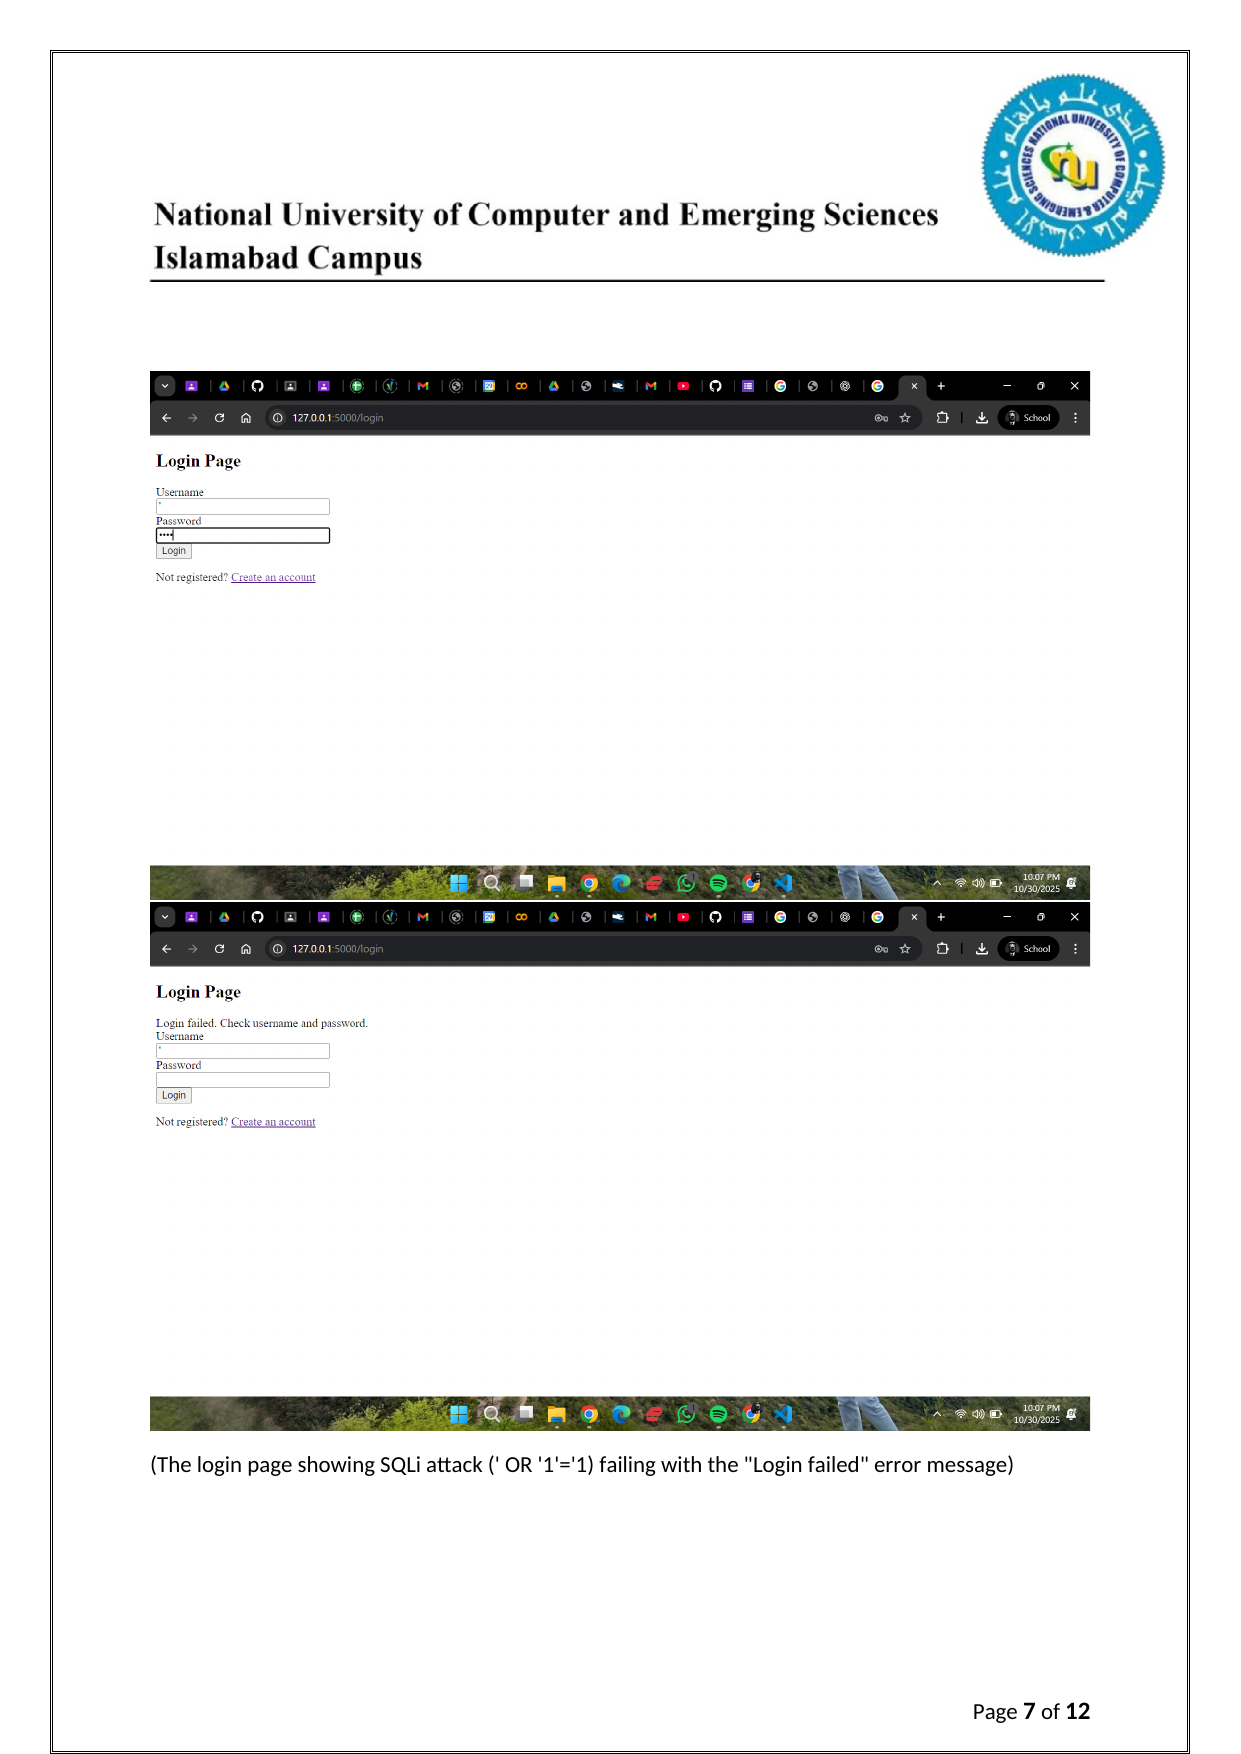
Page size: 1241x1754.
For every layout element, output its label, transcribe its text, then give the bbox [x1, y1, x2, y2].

picture [149, 73, 1166, 282]
text (The login page showing SQLi attack (' OR '1'='1) failing with the "Login failed" error message) [150, 1450, 1090, 1478]
picture [150, 371, 1091, 900]
picture [150, 902, 1091, 1431]
